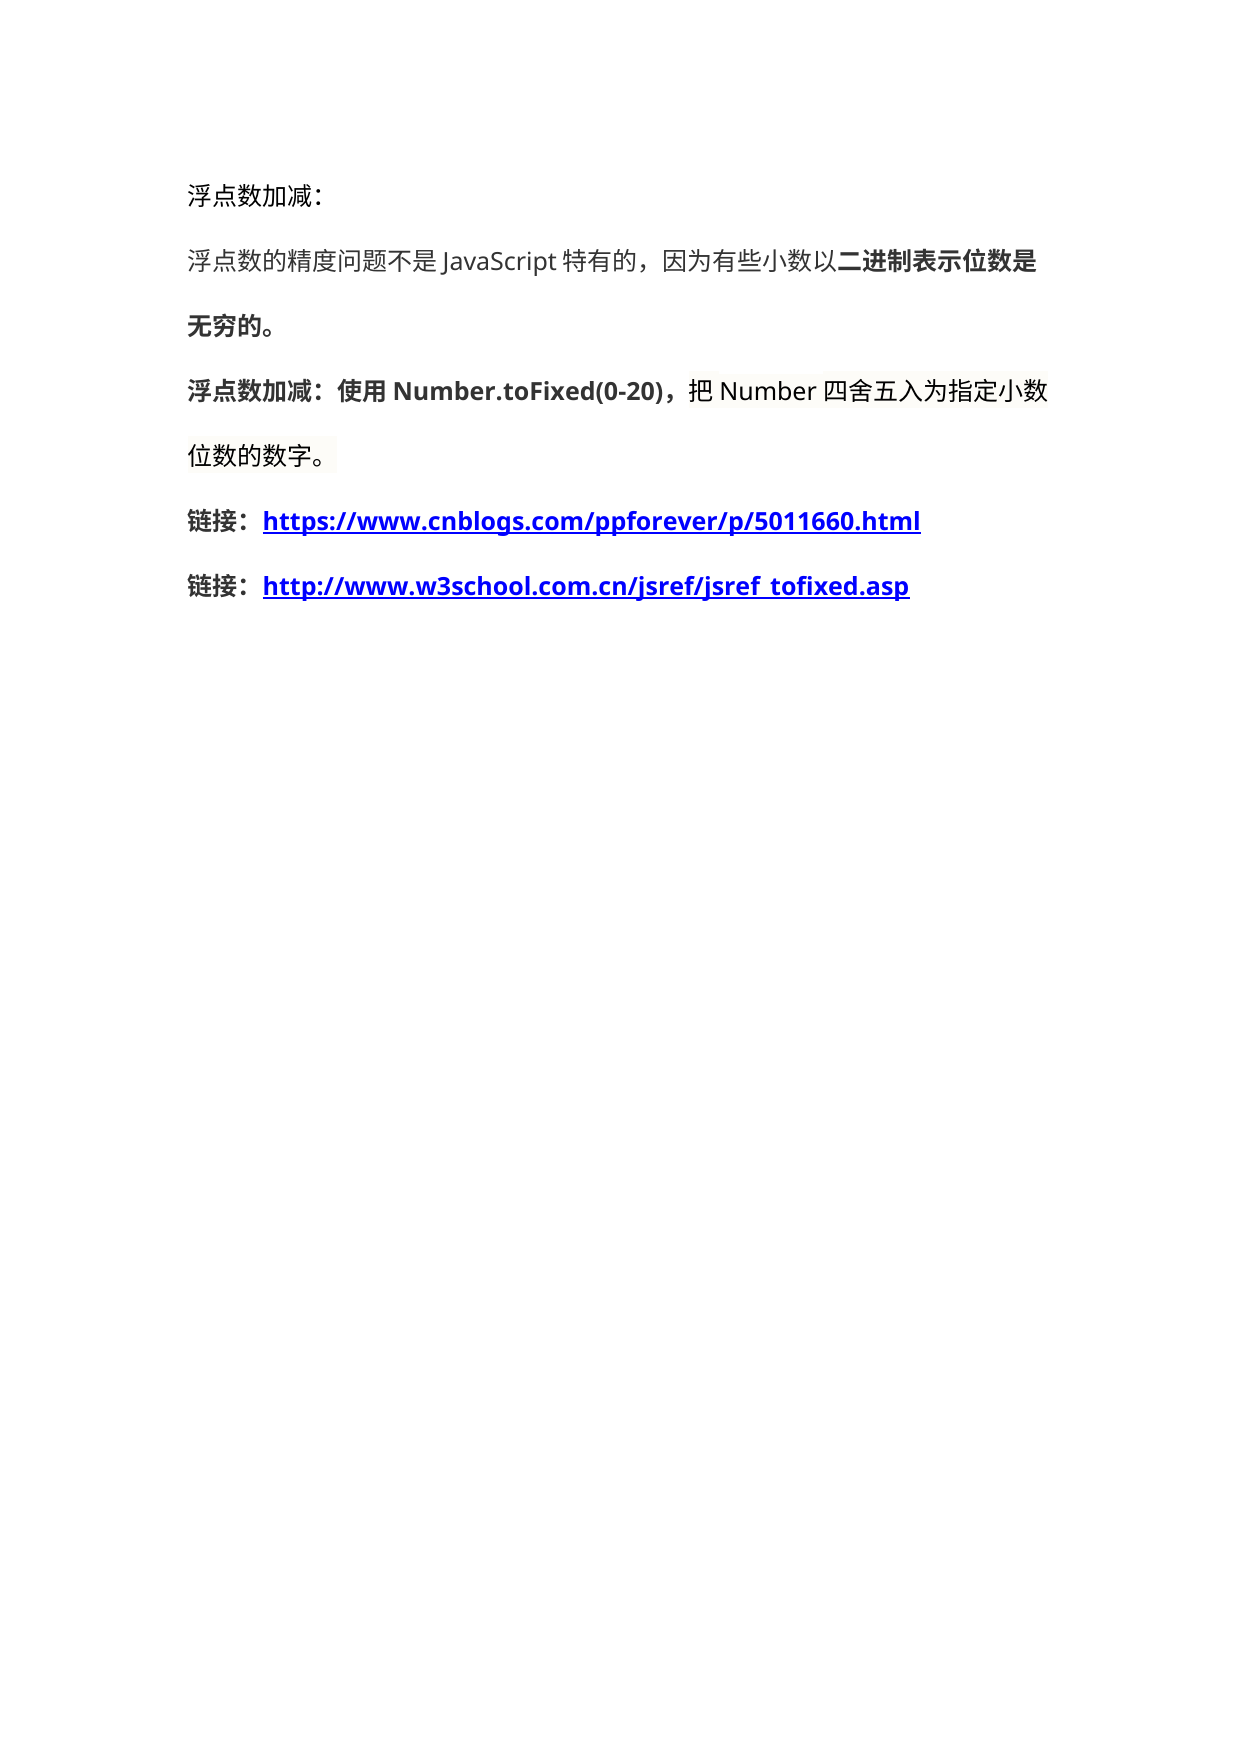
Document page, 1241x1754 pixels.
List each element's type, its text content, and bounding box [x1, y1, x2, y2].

list 浮点数加减：使用Number.toFixed(0-20)，把 Number 四舍五入为指定小数位数的数字。 [187, 357, 1053, 487]
list 链接：http://www.w3school.com.cn/jsref/jsref_tofixed.asp [187, 552, 1053, 617]
list 浮点数加减： [187, 162, 1053, 227]
list 链接：https://www.cnblogs.com/ppforever/p/5011660.html [187, 487, 1053, 552]
list 浮点数的精度问题不是JavaScript特有的，因为有些小数以二进制表示位数是无穷的。 [187, 227, 1053, 357]
